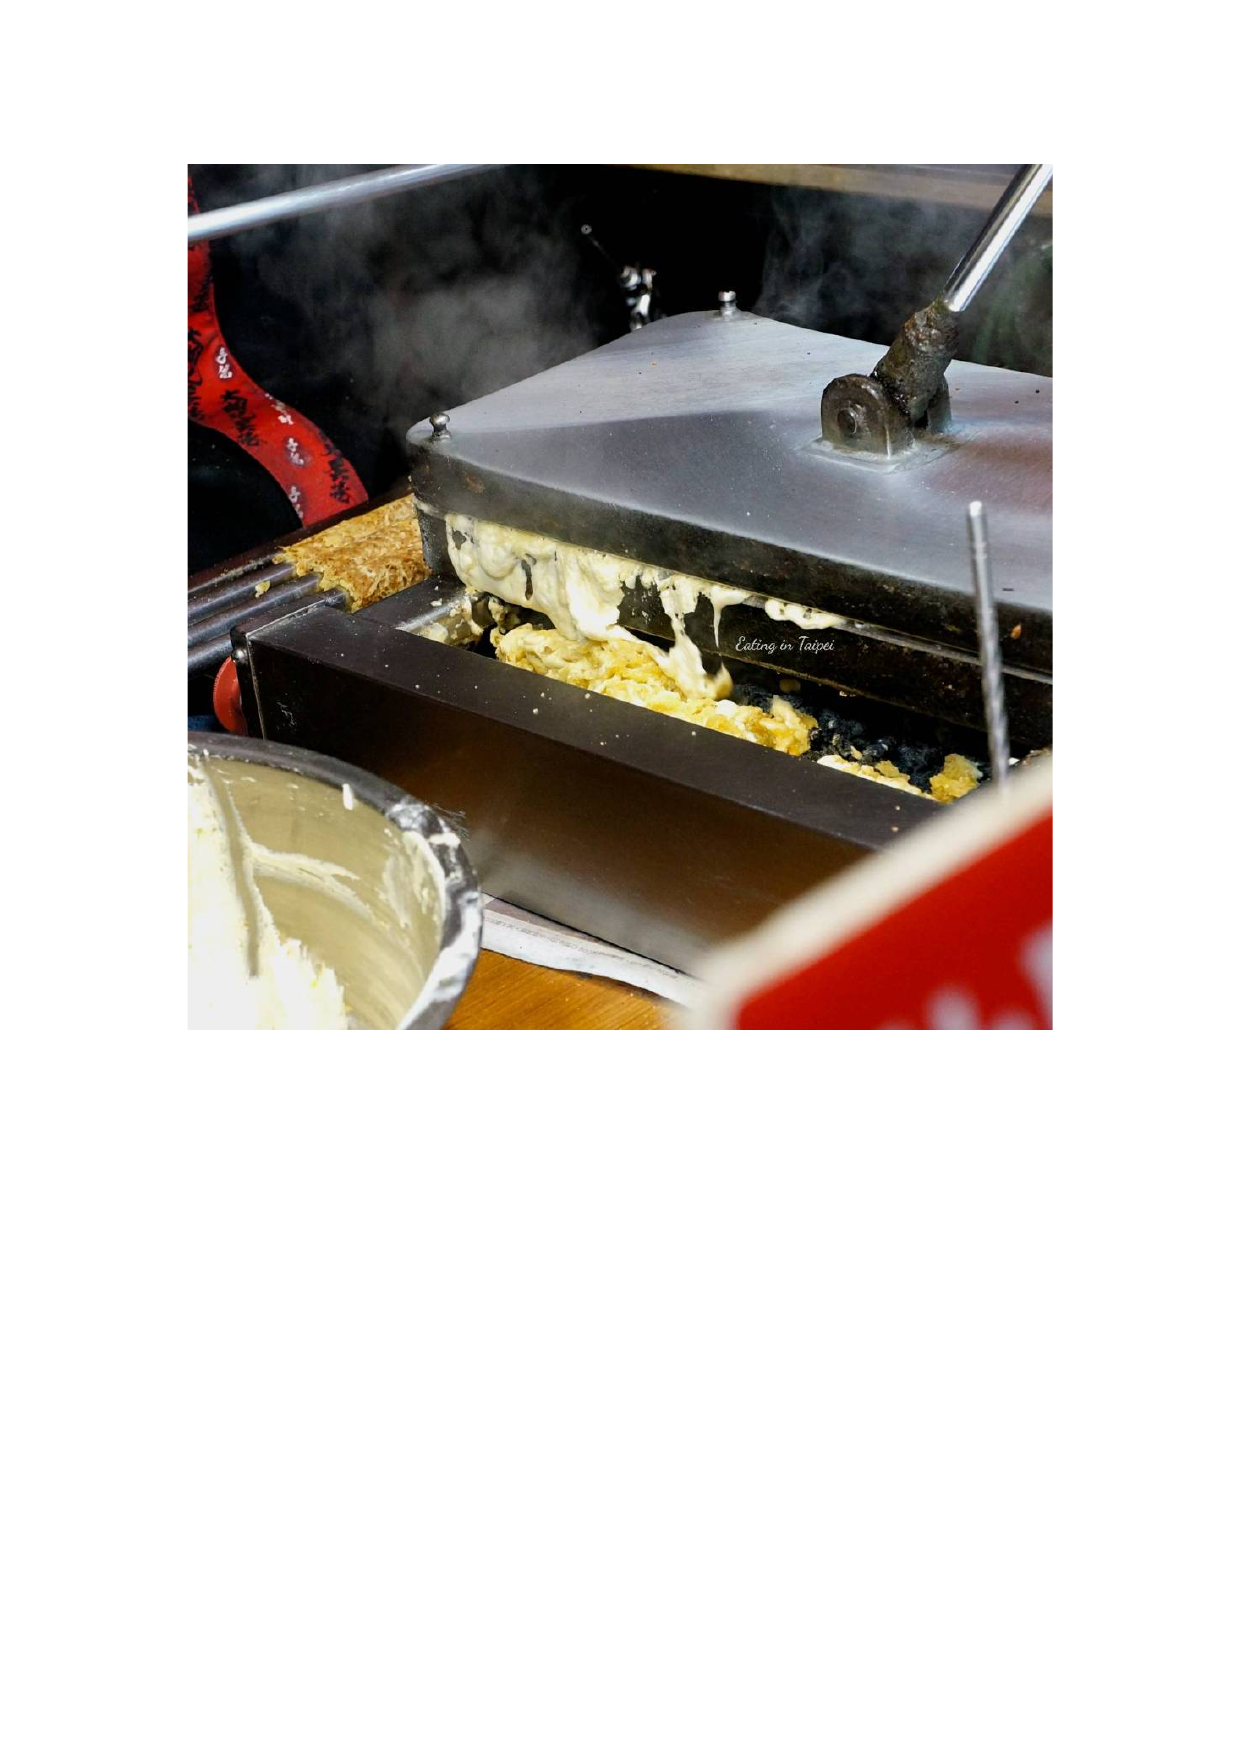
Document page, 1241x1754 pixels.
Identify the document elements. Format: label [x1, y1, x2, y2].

picture [187, 164, 1053, 1030]
